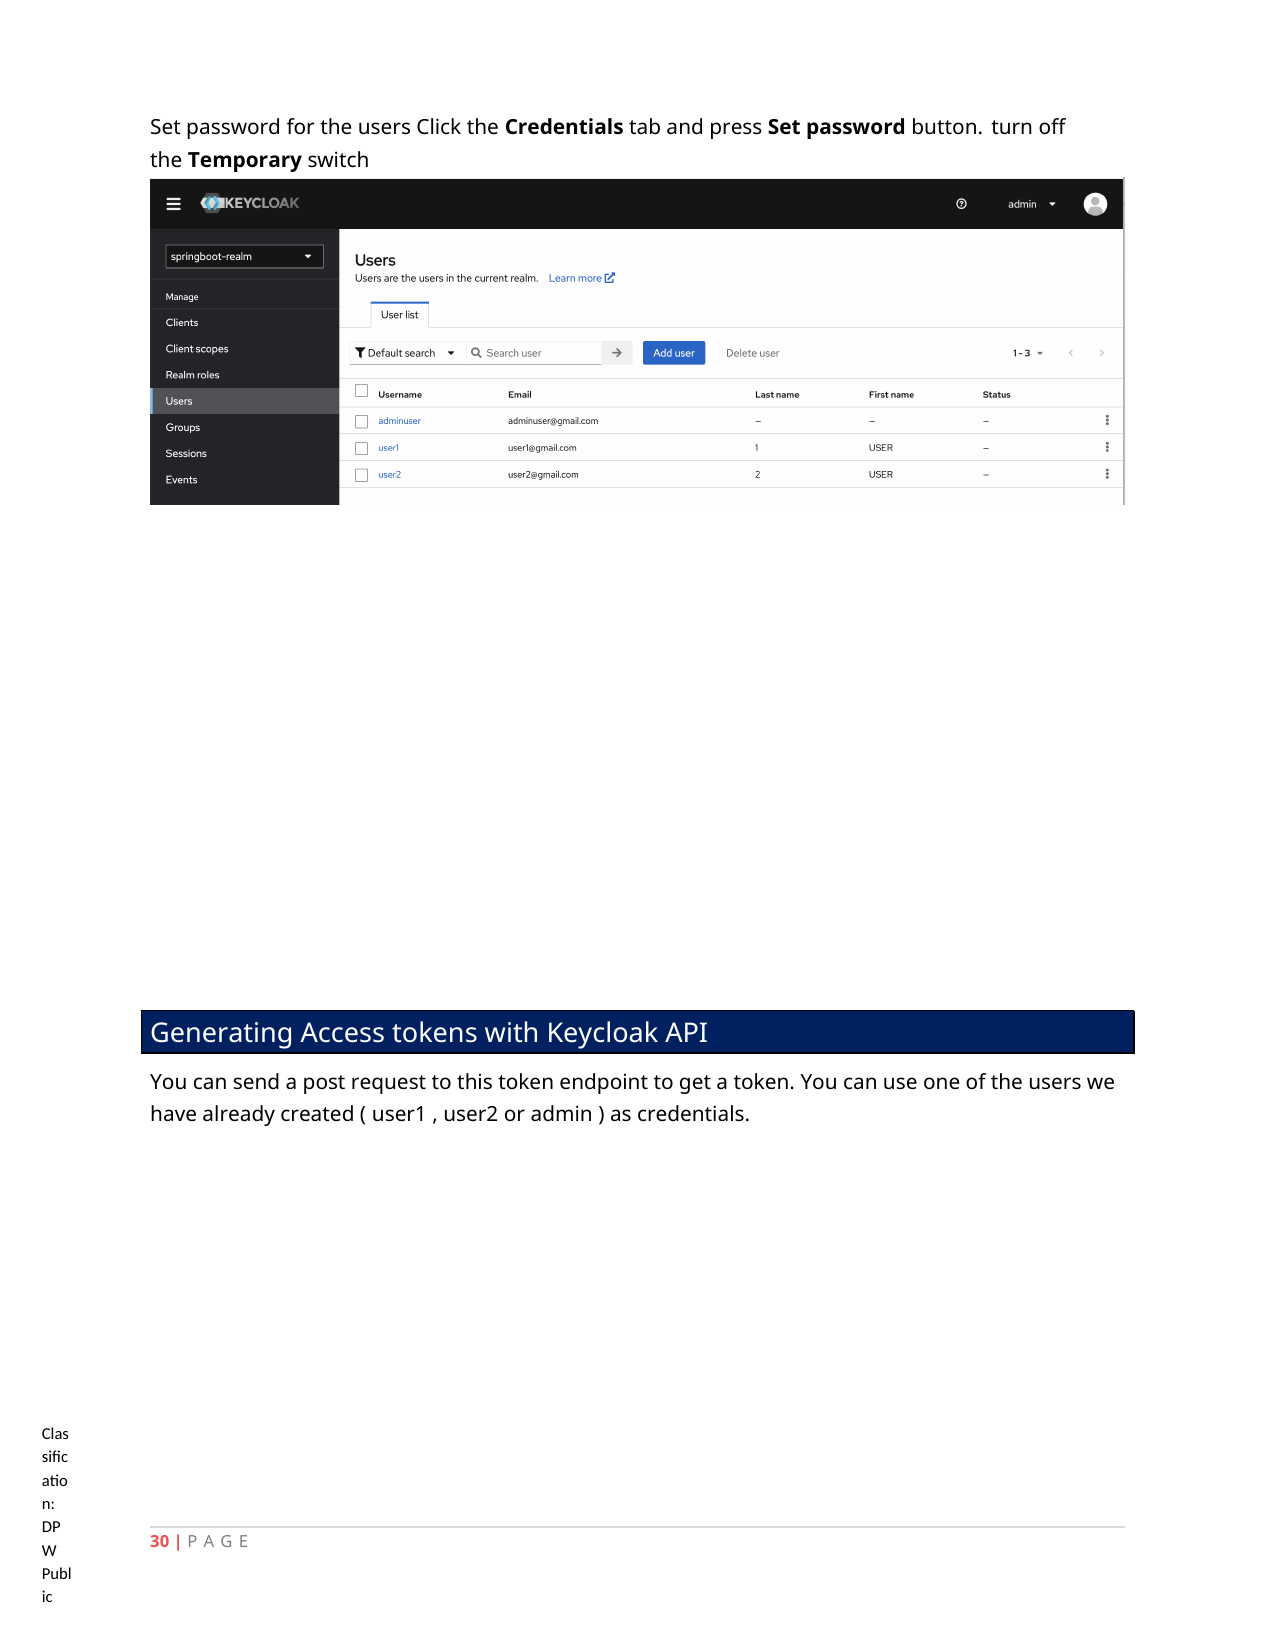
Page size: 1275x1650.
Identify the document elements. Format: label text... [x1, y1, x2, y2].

text You can send a post request to this token endpoint to get a token. You can use one of the users we have already created ( user1 , user2 or admin ) as credentials. [150, 1067, 1125, 1128]
text Set password for the users Click the Credentials tab and press Set password button. turn off the Temporary switch [150, 112, 1125, 177]
subtitle Generating Access tokens with Keycloak API [142, 1011, 1133, 1052]
picture [150, 177, 1125, 505]
